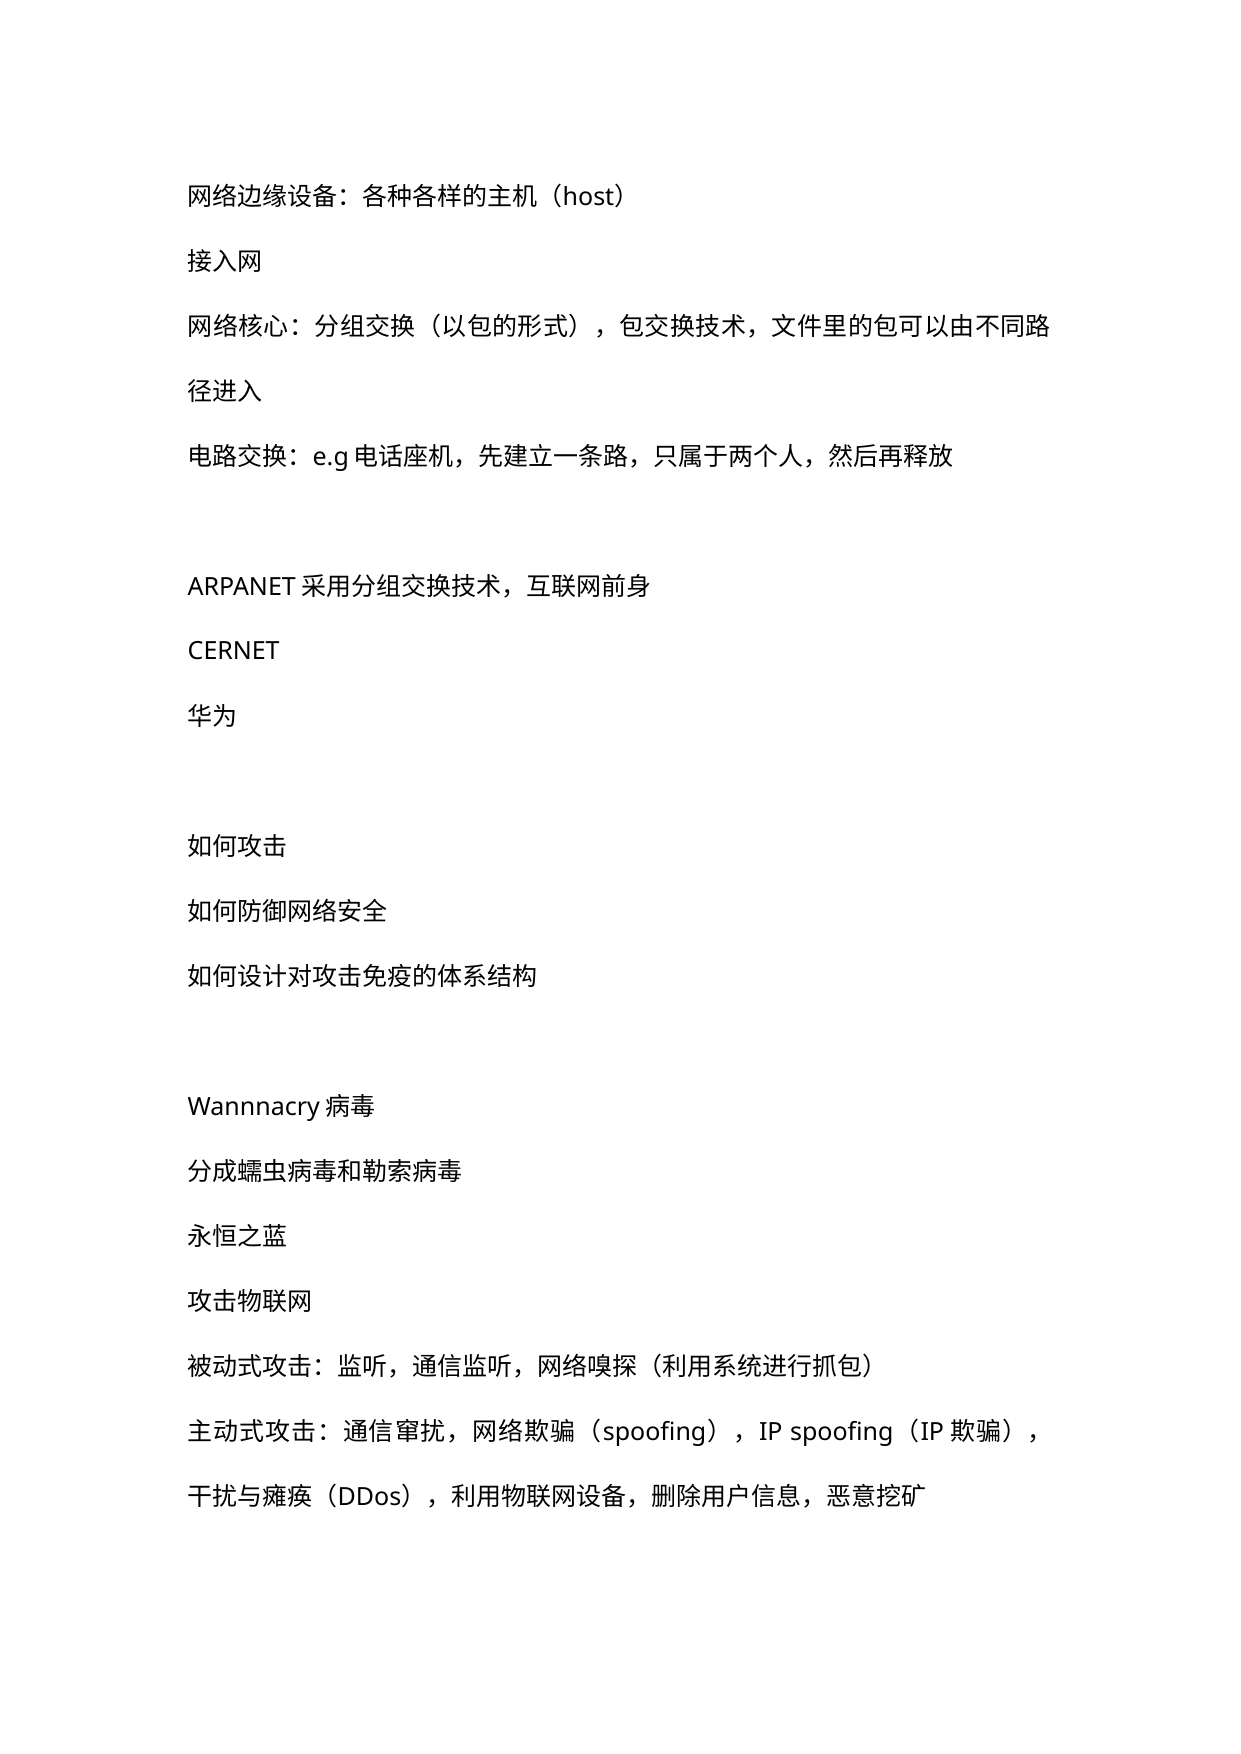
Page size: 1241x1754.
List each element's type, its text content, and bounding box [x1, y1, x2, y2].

text CERNET [187, 617, 1053, 682]
text 如何防御网络安全 [187, 877, 1053, 942]
text 如何攻击 [187, 812, 1053, 877]
text Wannnacry病毒 [187, 1072, 1053, 1137]
text 网络核心：分组交换（以包的形式），包交换技术，文件里的包可以由不同路径进入 [187, 292, 1053, 422]
text 接入网 [187, 227, 1053, 292]
text 华为 [187, 682, 1053, 747]
text 主动式攻击：通信窜扰，网络欺骗（spoofing），IP spoofing（IP欺骗），干扰与瘫痪（DDos），利用物联网设备，删除用户信息，恶意挖矿 [187, 1397, 1053, 1527]
text 攻击物联网 [187, 1267, 1053, 1332]
text 永恒之蓝 [187, 1202, 1053, 1267]
text 分成蠕虫病毒和勒索病毒 [187, 1137, 1053, 1202]
text 被动式攻击：监听，通信监听，网络嗅探（利用系统进行抓包） [187, 1332, 1053, 1397]
text 电路交换：e.g电话座机，先建立一条路，只属于两个人，然后再释放 [187, 422, 1053, 487]
text ARPANET采用分组交换技术，互联网前身 [187, 552, 1053, 617]
text 如何设计对攻击免疫的体系结构 [187, 942, 1053, 1007]
text 网络边缘设备：各种各样的主机（host） [187, 162, 1053, 227]
